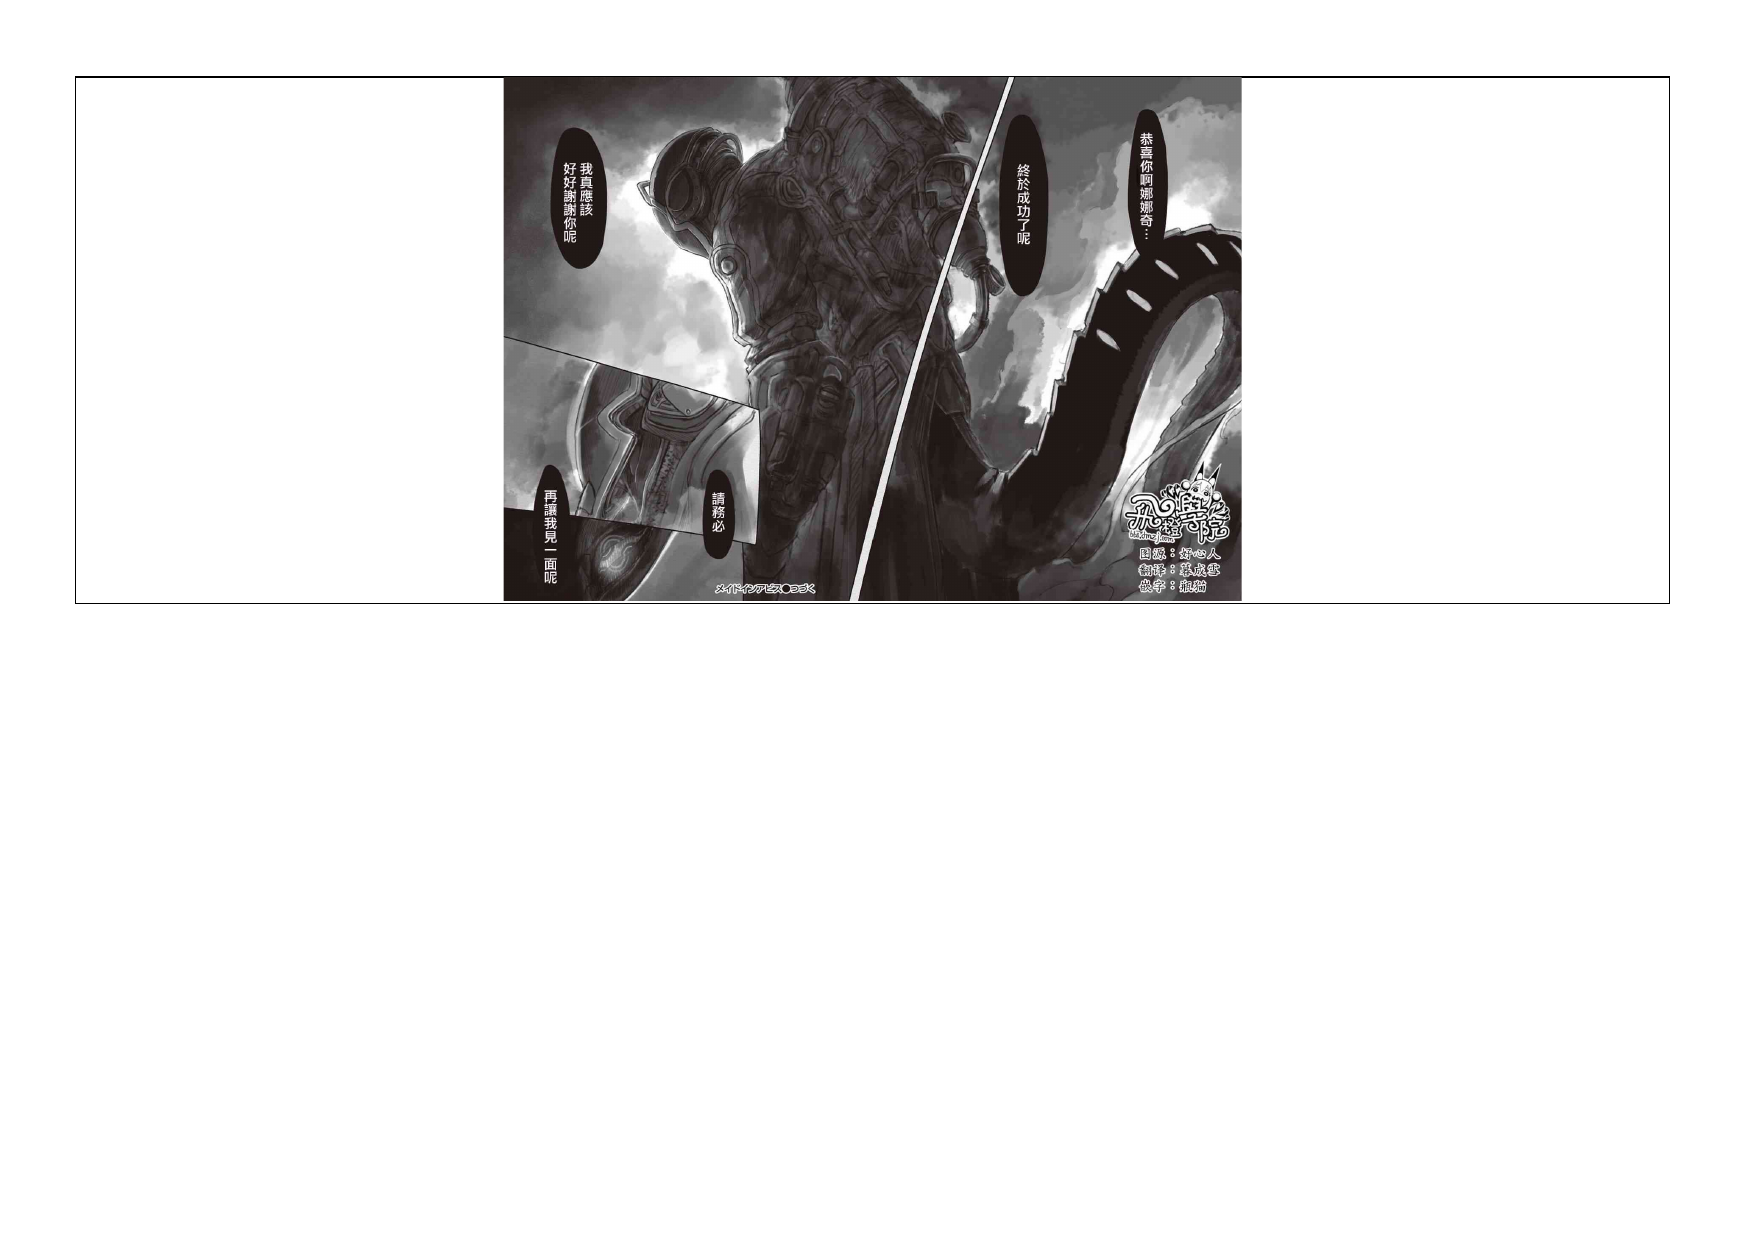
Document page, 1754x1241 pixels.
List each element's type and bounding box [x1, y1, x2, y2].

picture [503, 77, 1242, 601]
table_cell [76, 78, 1669, 602]
